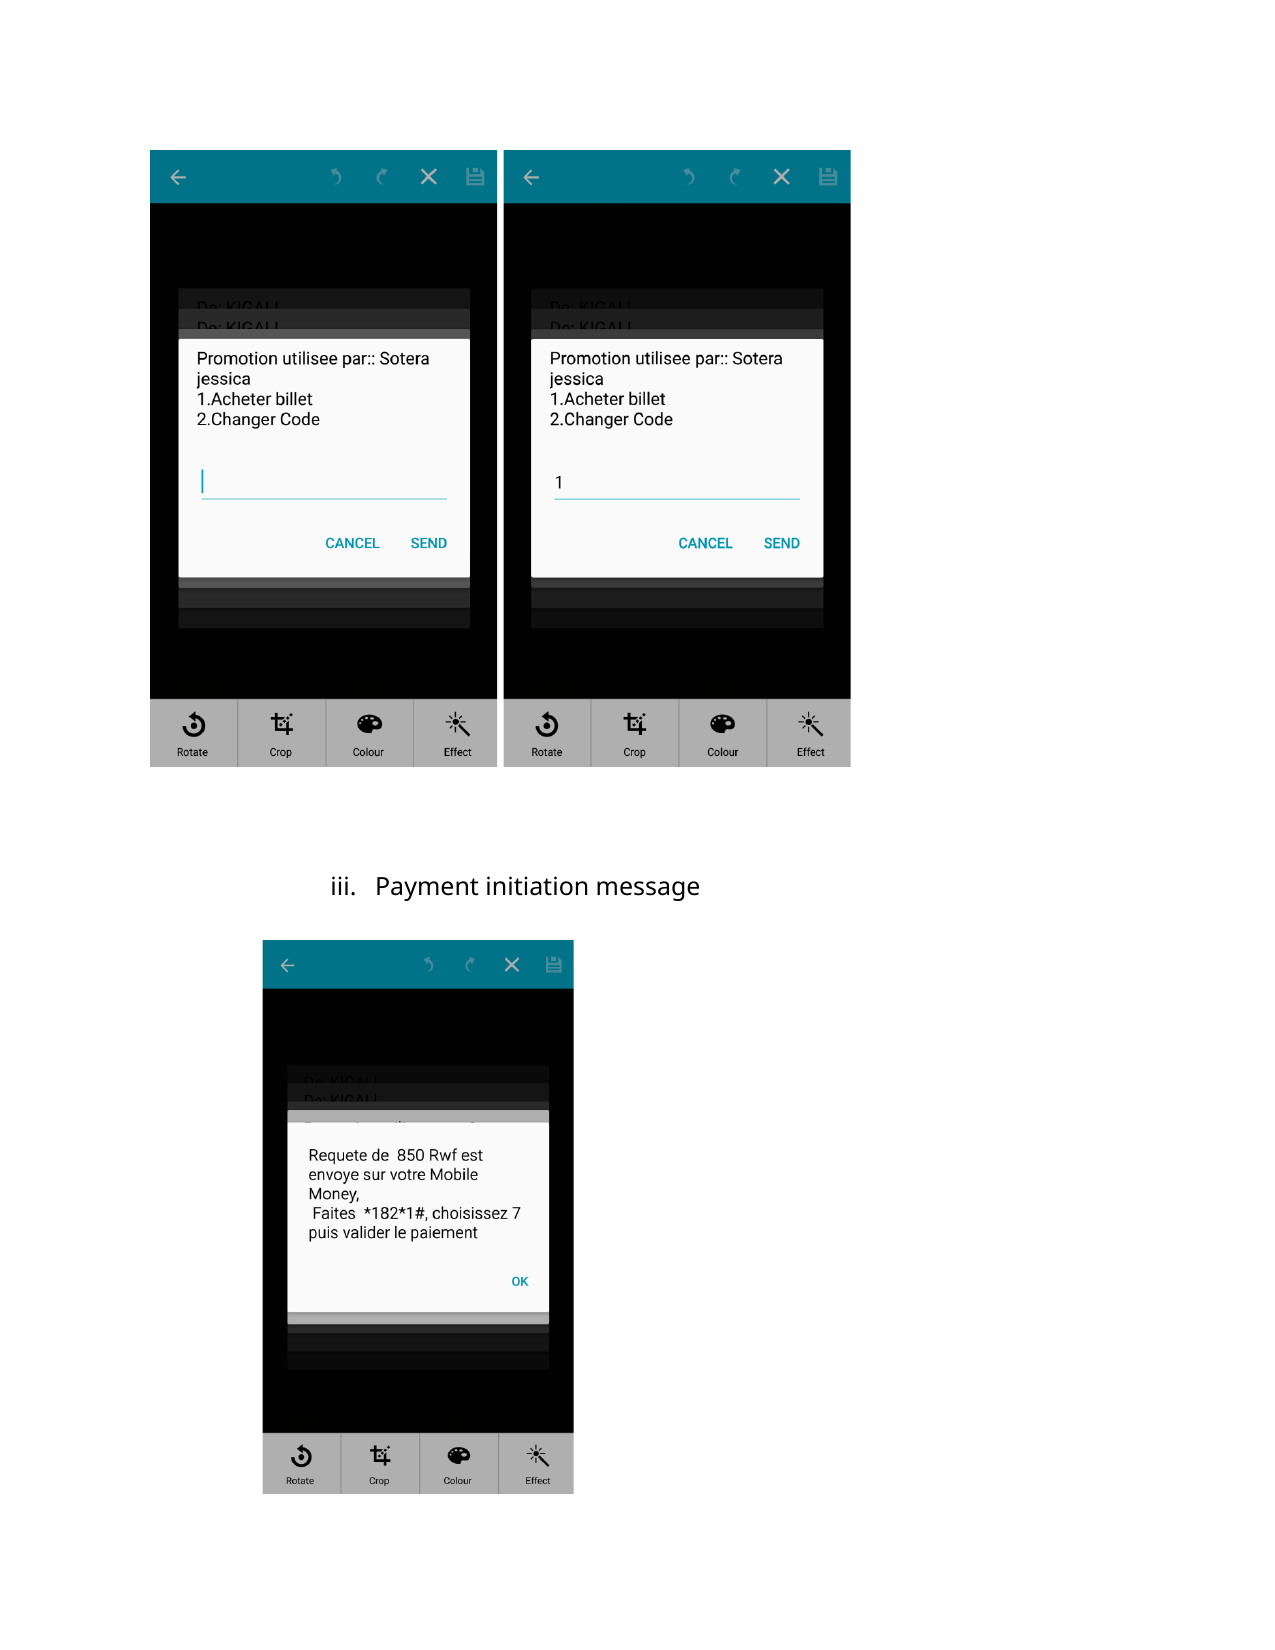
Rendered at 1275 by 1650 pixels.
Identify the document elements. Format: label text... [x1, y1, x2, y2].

picture [262, 940, 574, 1494]
picture [503, 150, 851, 767]
picture [150, 150, 498, 767]
list Payment initiation message [356, 869, 1125, 903]
